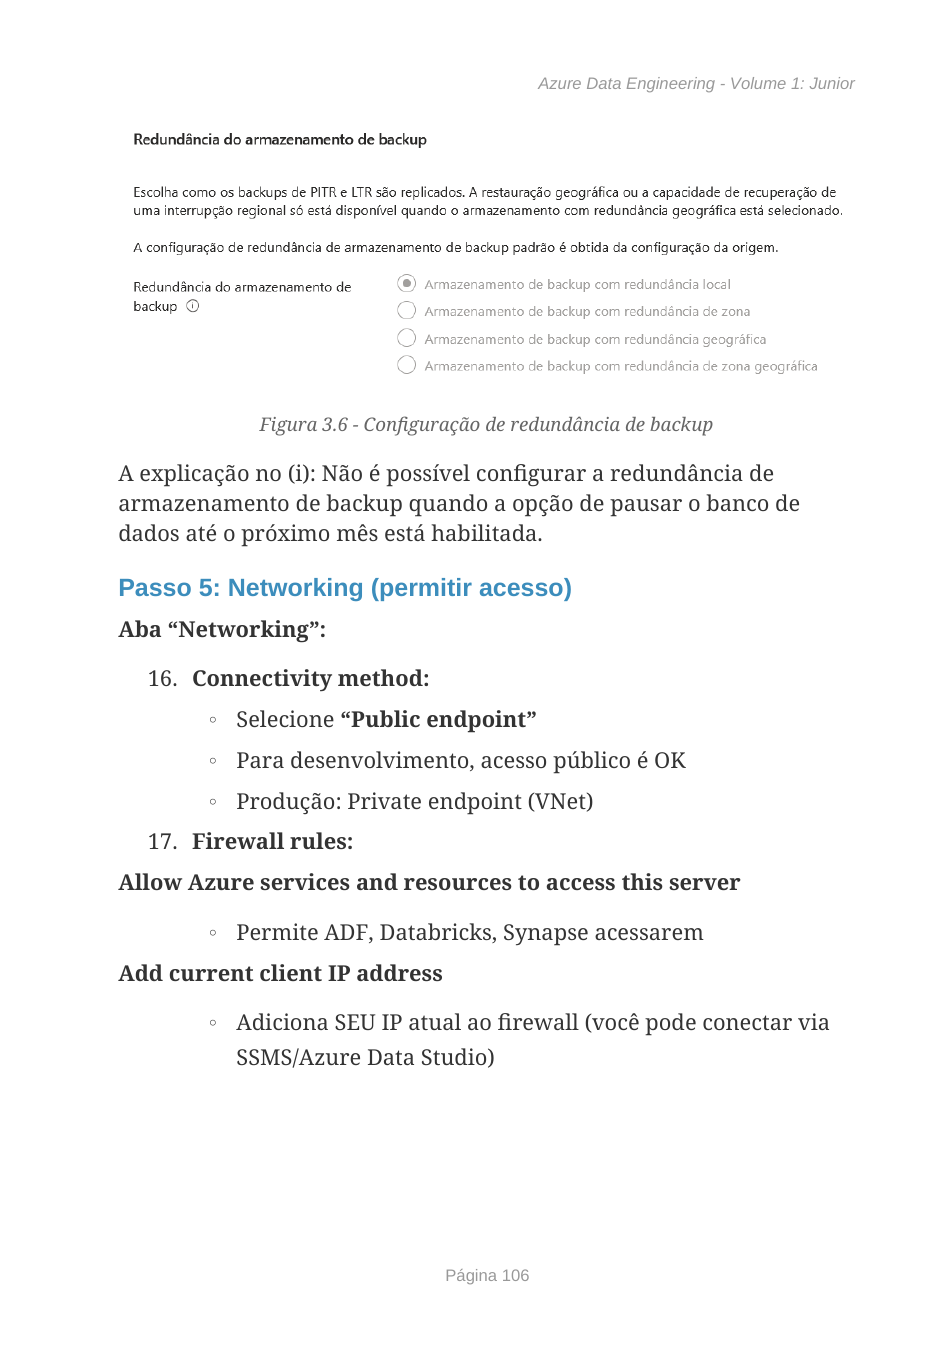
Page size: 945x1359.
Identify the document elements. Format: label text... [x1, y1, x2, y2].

list Connectivity method: [148, 663, 856, 693]
list Permite ADF, Databricks, Synapse acessarem [207, 917, 856, 947]
list Selecione “Public endpoint” [207, 704, 856, 734]
list Firewall rules: [148, 826, 856, 856]
list Adiciona SEU IP atual ao firewall (você pode conectar via SSMS/Azure Data Studio) [207, 1007, 856, 1071]
text Allow Azure services and resources to access this server [118, 867, 856, 897]
text Figura 3.6 - Configuração de redundância de backup [118, 412, 856, 437]
text Add current client IP address [118, 957, 856, 987]
picture [118, 118, 857, 392]
list Produção: Private endpoint (VNet) [207, 786, 856, 815]
list Para desenvolvimento, acesso público é OK [207, 745, 856, 775]
text Aba “Networking”: [118, 614, 856, 643]
text A explicação no (i): Não é possível configurar a redundância de armazenamento de backup quando a opção de pausar o banco de dados até o próximo mês está habilitada. [118, 458, 856, 547]
subtitle Passo 5: Networking (permitir acesso) [118, 572, 856, 601]
